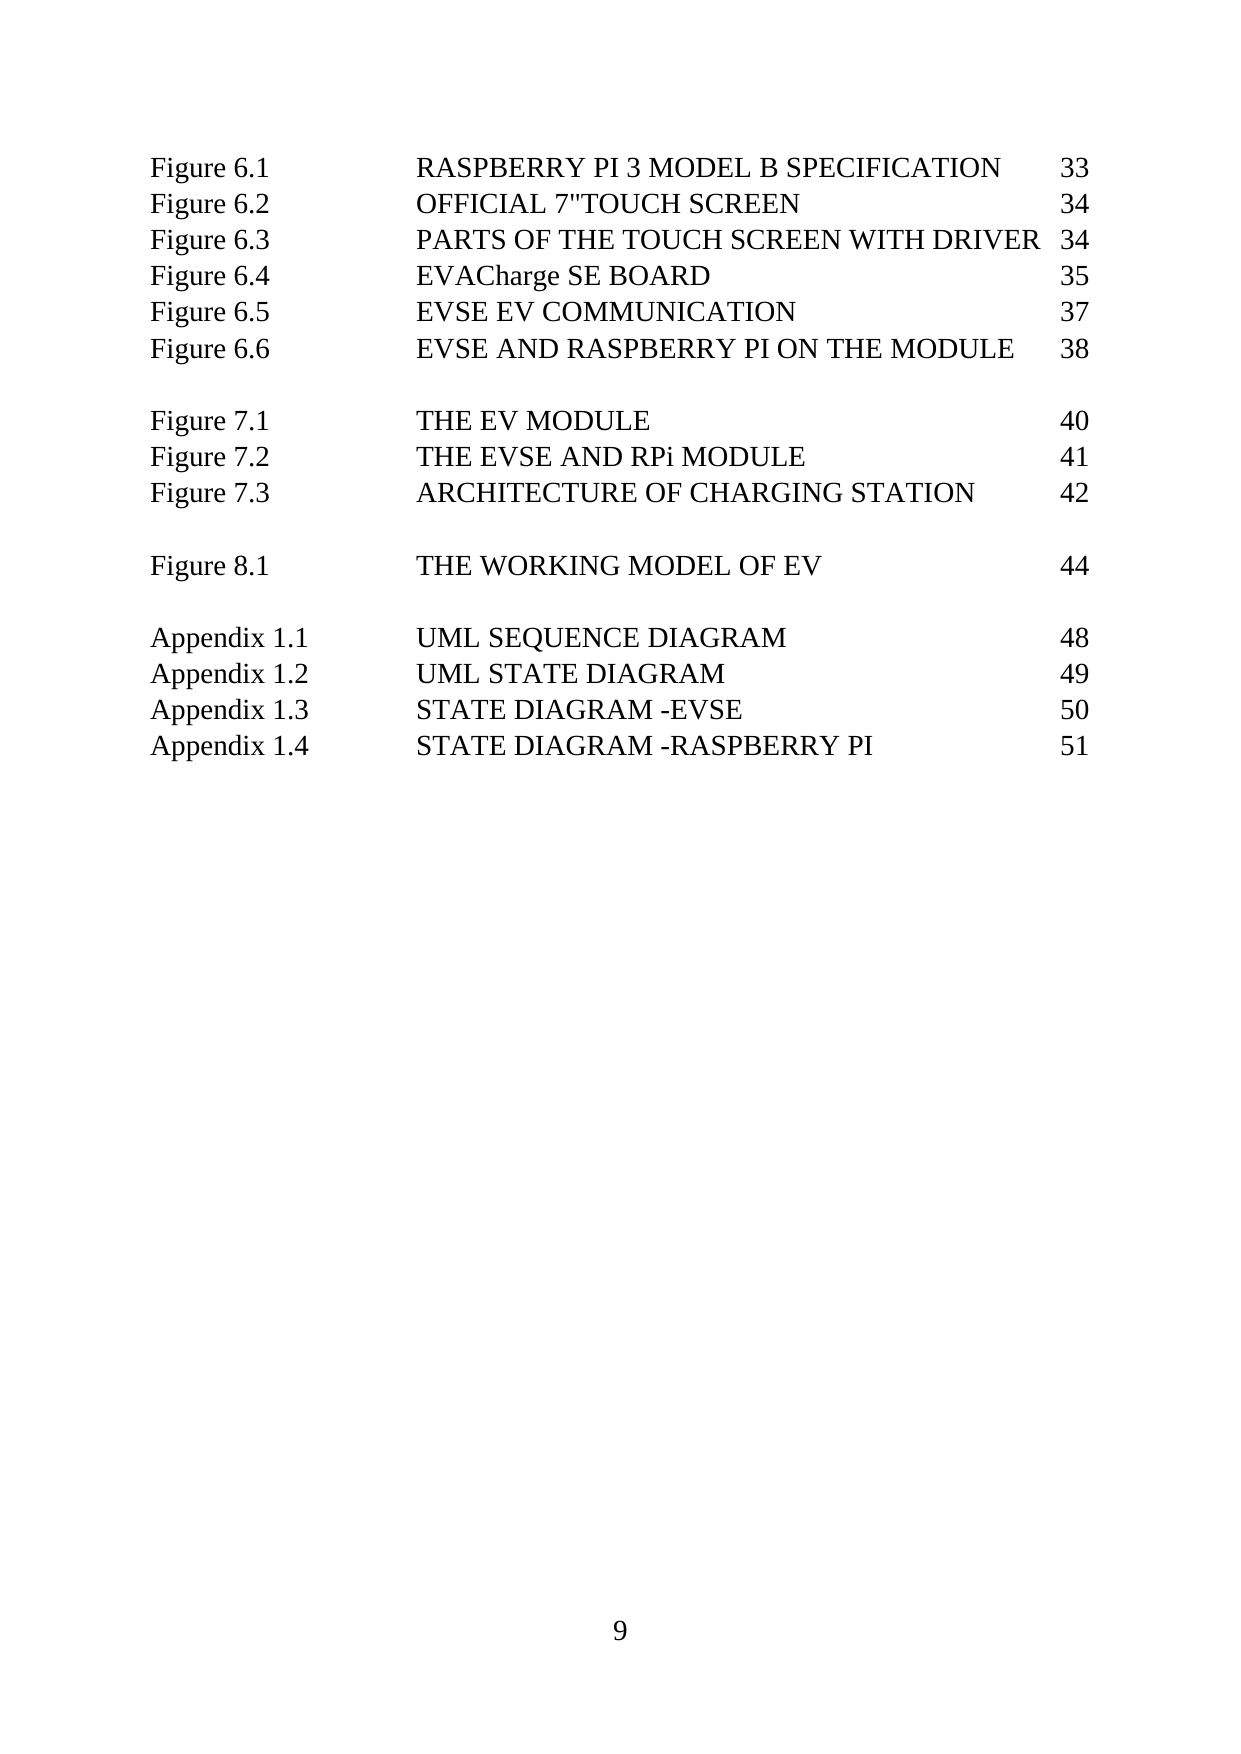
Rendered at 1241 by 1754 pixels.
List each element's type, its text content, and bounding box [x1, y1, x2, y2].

text Figure 6.3 PARTS OF THE TOUCH SCREEN WITH DRIVER 34 [150, 222, 1090, 256]
text Appendix 1.4 STATE DIAGRAM -RASPBERRY PI 51 [150, 728, 1090, 762]
text Figure 7.1 THE EV MODULE 40 [150, 403, 1090, 437]
text Figure 6.6 EVSE AND RASPBERRY PI ON THE MODULE 38 [150, 331, 1090, 364]
text Figure 8.1 THE WORKING MODEL OF EV 44 [150, 548, 1090, 581]
text Appendix 1.1 UML SEQUENCE DIAGRAM 48 [150, 620, 1090, 653]
text Figure 6.5 EVSE EV COMMUNICATION 37 [150, 294, 1090, 328]
text Appendix 1.3 STATE DIAGRAM -EVSE 50 [150, 692, 1090, 726]
text Figure 7.3 ARCHITECTURE OF CHARGING STATION 42 [150, 475, 1090, 509]
text Figure 6.4 EVACharge SE BOARD 35 [150, 258, 1090, 292]
text Figure 7.2 THE EVSE AND RPi MODULE 41 [150, 439, 1090, 473]
text Appendix 1.2 UML STATE DIAGRAM 49 [150, 656, 1090, 689]
text Figure 6.2 OFFICIAL 7"TOUCH SCREEN 34 [150, 186, 1090, 220]
text Figure 6.1 RASPBERRY PI 3 MODEL B SPECIFICATION 33 [150, 150, 1090, 183]
